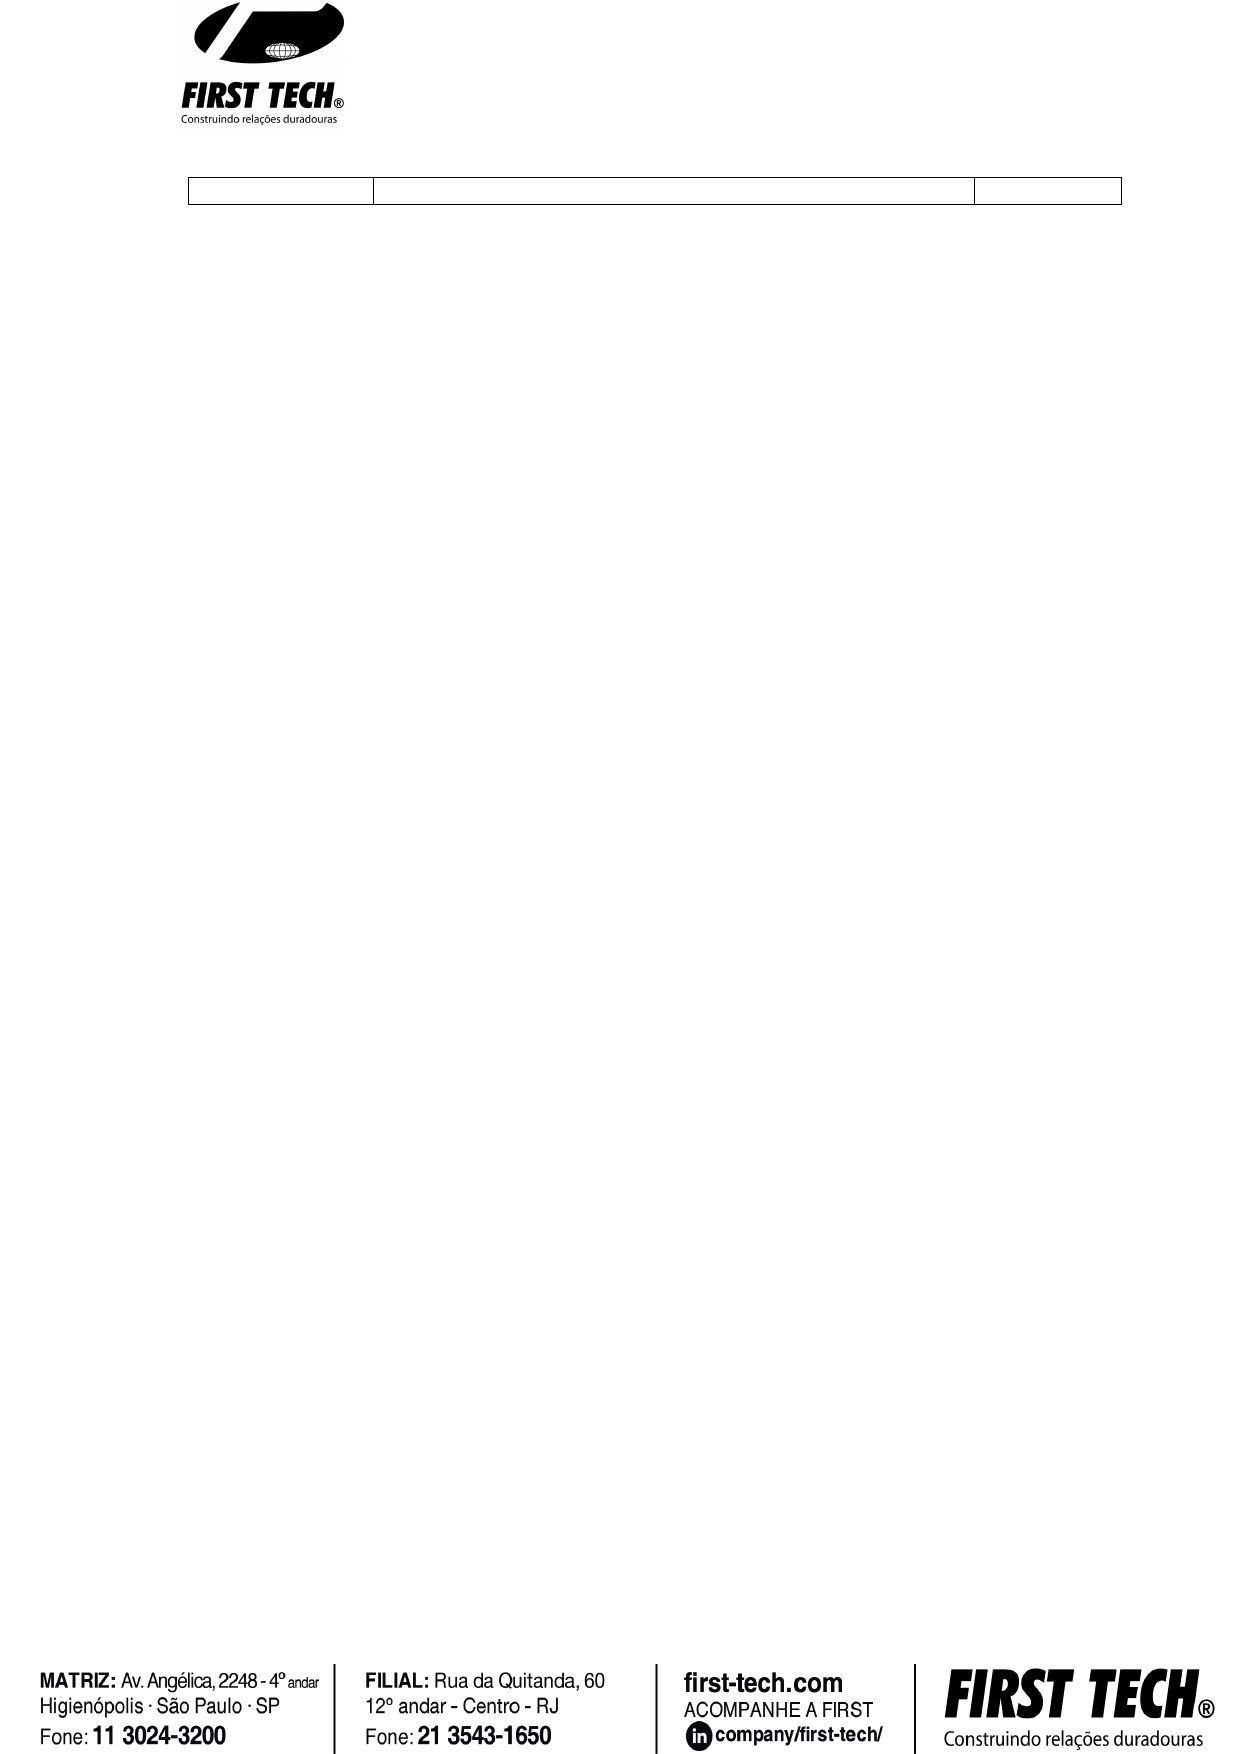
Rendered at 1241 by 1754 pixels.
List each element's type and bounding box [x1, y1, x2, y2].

table_cell [975, 178, 1121, 203]
picture [0, 1603, 1241, 1754]
table_cell [189, 178, 373, 203]
picture [175, 0, 351, 132]
table_cell [374, 178, 974, 203]
